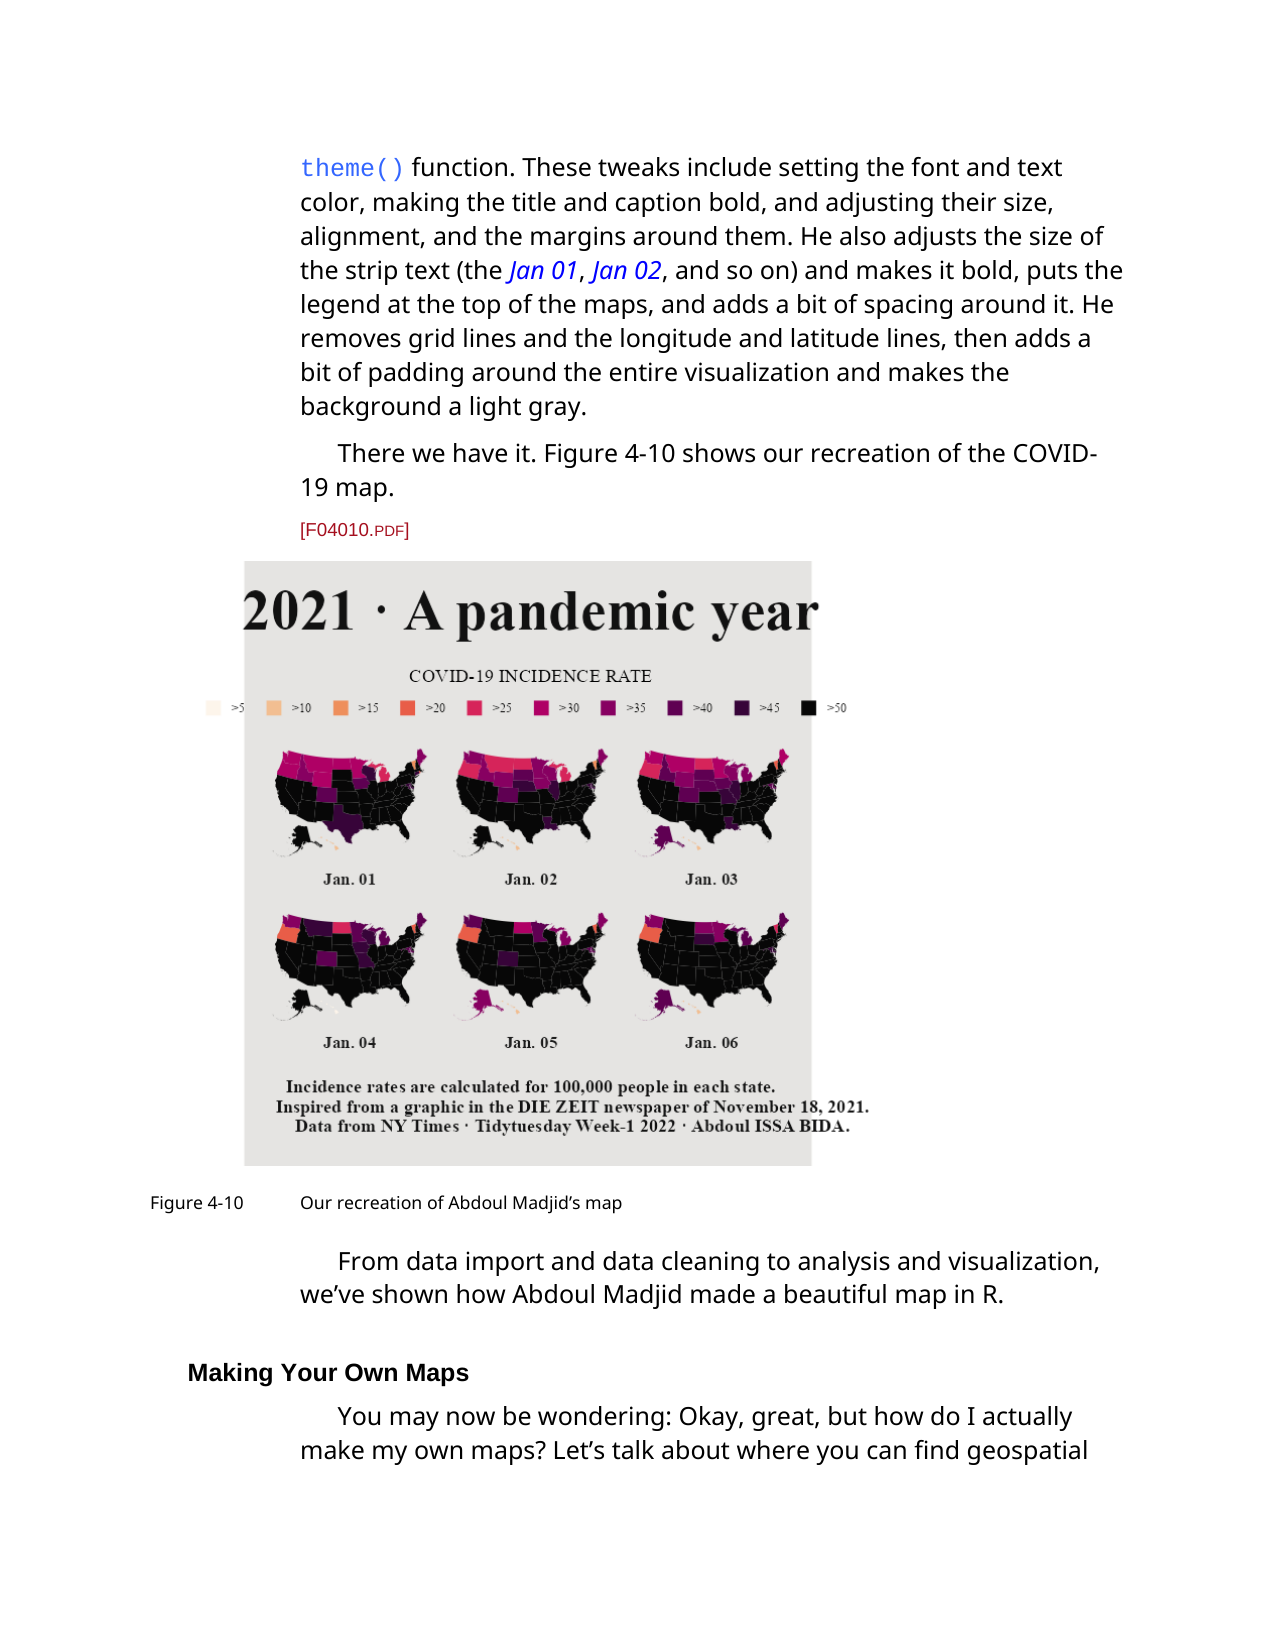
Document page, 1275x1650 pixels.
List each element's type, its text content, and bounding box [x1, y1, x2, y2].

picture [150, 561, 905, 1166]
text Making Your Own Maps [187, 1355, 1125, 1386]
text From data import and data cleaning to analysis and visualization, we’ve shown how Abdoul Madjid made a beautiful map in R. [300, 1243, 1125, 1311]
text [300, 150, 1125, 423]
text [F04010.pdf] [300, 516, 1125, 541]
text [300, 1399, 1125, 1467]
text Our recreation of Abdoul Madjid’s map [150, 1190, 1125, 1214]
text There we have it. Figure 4-10 shows our recreation of the COVID-19 map. [300, 435, 1125, 503]
